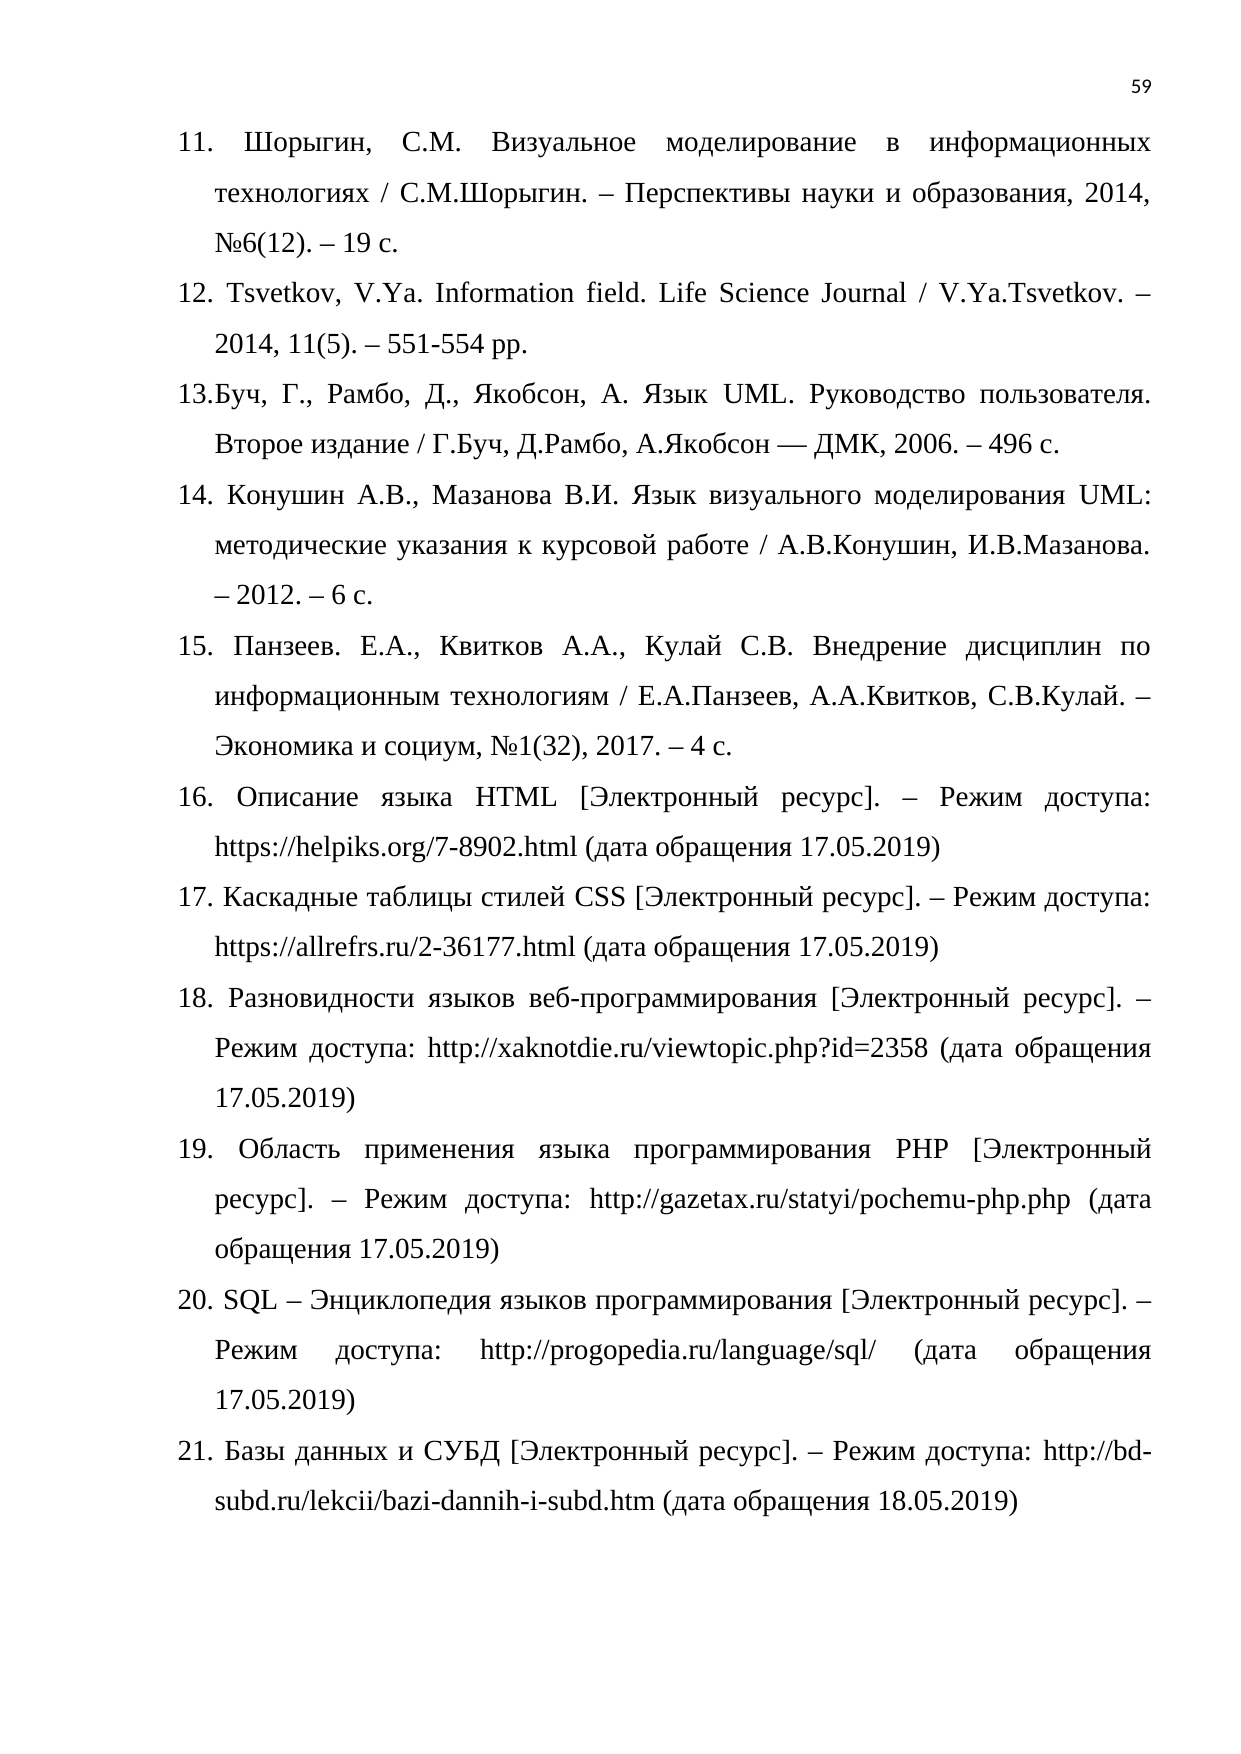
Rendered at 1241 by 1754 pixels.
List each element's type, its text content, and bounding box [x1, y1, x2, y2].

list Tsvetkov, V.Ya. Information field. Life Science Journal / V.Ya.Tsvetkov. – 2014, 11(5). – 551-554 pp. [177, 276, 1152, 359]
list Буч, Г., Рамбо, Д., Якобсон, А. Язык UML. Руководство пользователя. Второе издание / Г.Буч, Д.Рамбо, А.Якобсон — ДМК, 2006. – 496 с. [177, 376, 1152, 460]
list Каскадные таблицы стилей CSS [Электронный ресурс]. – Режим доступа: https://allrefrs.ru/2-36177.html (дата обращения 17.05.2019) [177, 879, 1152, 963]
list Разновидности языков веб-программирования [Электронный ресурс]. – Режим доступа: http://xaknotdie.ru/viewtopic.php?id=2358 (дата обращения 17.05.2019) [177, 980, 1152, 1114]
list Панзеев. Е.А., Квитков А.А., Кулай С.В. Внедрение дисциплин по информационным технологиям / Е.А.Панзеев, А.А.Квитков, С.В.Кулай. – Экономика и социум, №1(32), 2017. – 4 с. [177, 628, 1152, 762]
list Базы данных и СУБД [Электронный ресурс]. – Режим доступа: http://bd-subd.ru/lekcii/bazi-dannih-i-subd.htm (дата обращения 18.05.2019) [177, 1433, 1152, 1517]
list Шорыгин, С.М. Визуальное моделирование в информационных технологиях / С.М.Шорыгин. – Перспективы науки и образования, 2014, №6(12). – 19 с. [177, 124, 1152, 259]
list Описание языка HTML [Электронный ресурс]. – Режим доступа: https://helpiks.org/7-8902.html (дата обращения 17.05.2019) [177, 779, 1152, 862]
list Область применения языка программирования PHP [Электронный ресурс]. – Режим доступа: http://gazetax.ru/statyi/pochemu-php.php (дата обращения 17.05.2019) [177, 1131, 1152, 1265]
list SQL – Энциклопедия языков программирования [Электронный ресурс]. – Режим доступа: http://progopedia.ru/language/sql/ (дата обращения 17.05.2019) [177, 1282, 1152, 1416]
list Конушин А.В., Мазанова В.И. Язык визуального моделирования UML: методические указания к курсовой работе / А.В.Конушин, И.В.Мазанова. – 2012. – 6 с. [177, 477, 1152, 611]
